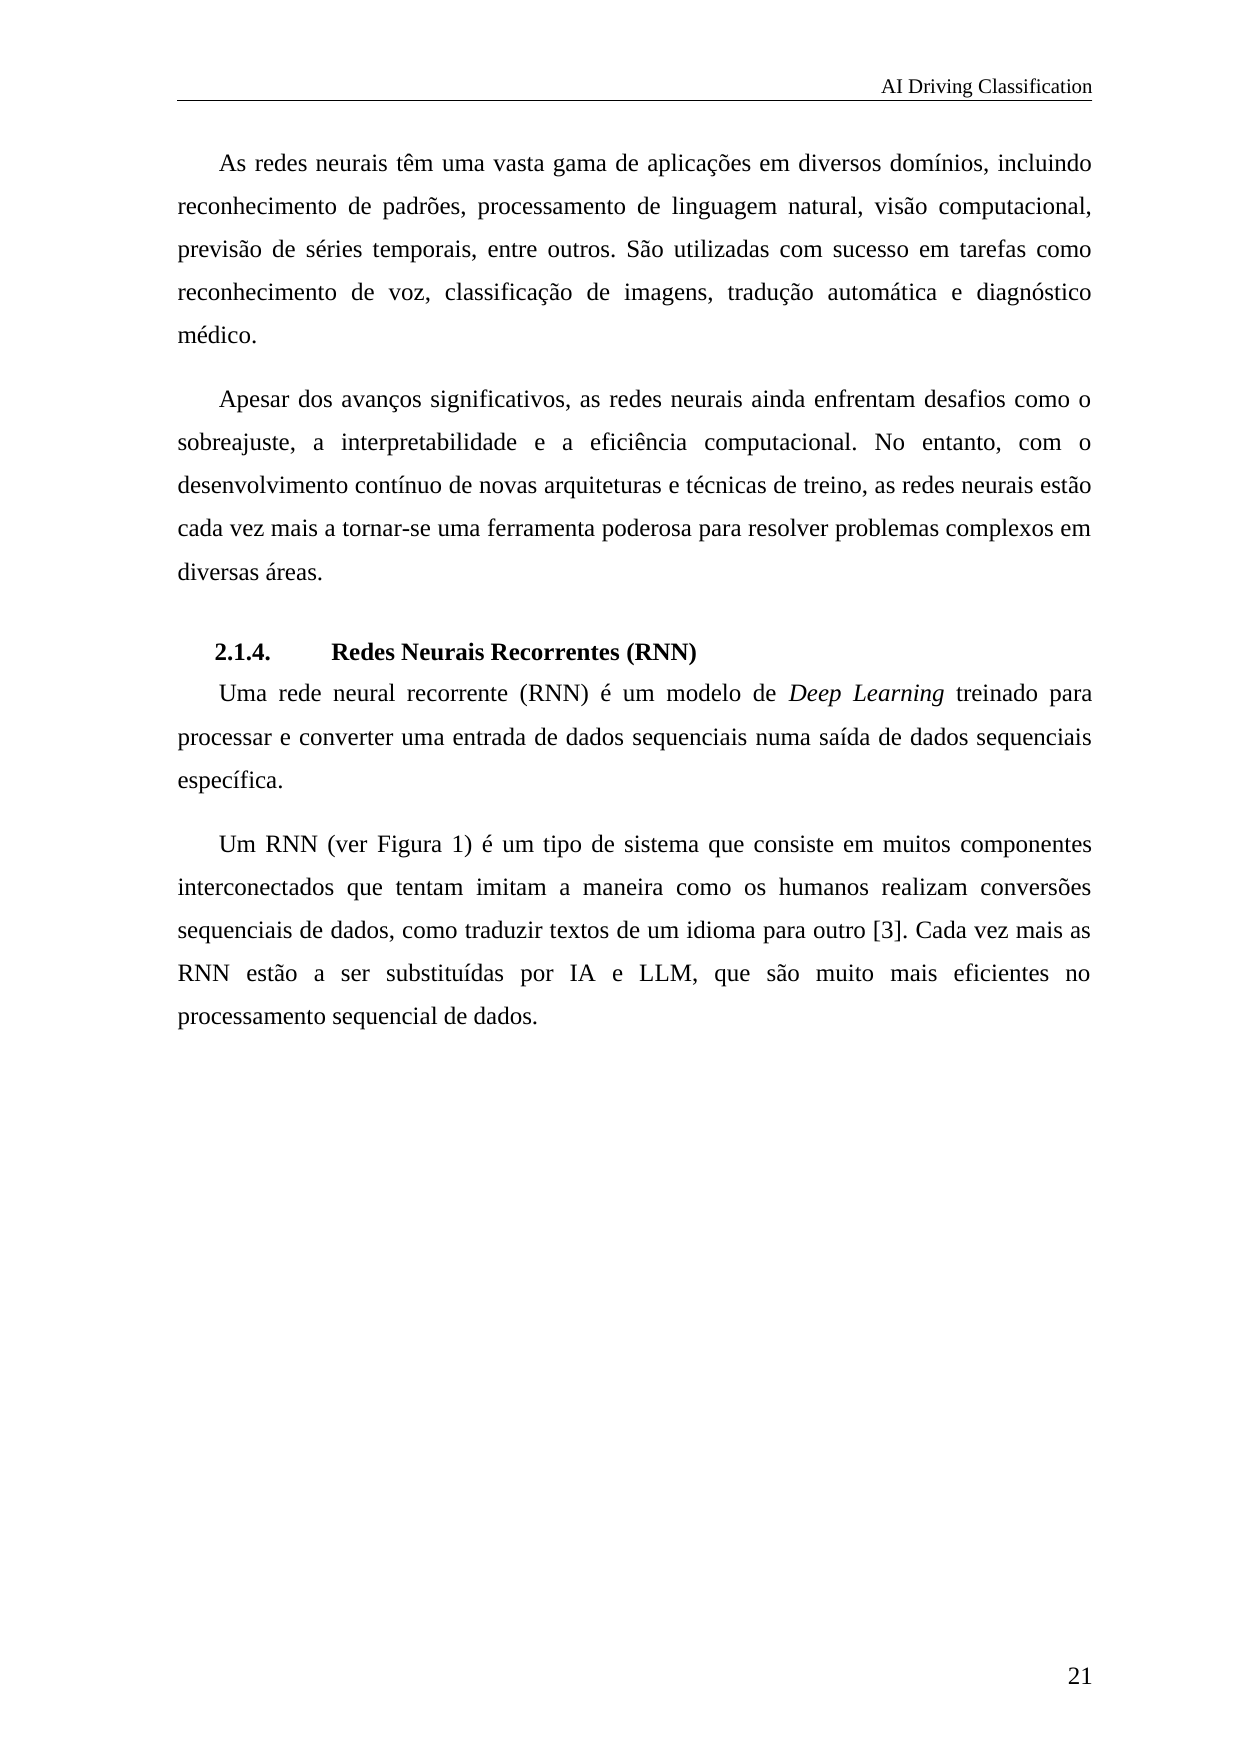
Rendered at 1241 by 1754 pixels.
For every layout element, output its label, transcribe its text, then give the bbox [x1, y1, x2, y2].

subtitle Redes Neurais Recorrentes (RNN) [214, 637, 1092, 666]
text Um RNN (ver Figura 1) é um tipo de sistema que consiste em muitos componentes interconectados que tentam imitam a maneira como os humanos realizam conversões sequenciais de dados, como traduzir textos de um idioma para outro [3]. Cada vez mais as RNN estão a ser substituídas por IA e LLM, que são muito mais eficientes no processamento sequencial de dados. [177, 829, 1092, 1030]
text Apesar dos avanços significativos, as redes neurais ainda enfrentam desafios como o sobreajuste, a interpretabilidade e a eficiência computacional. No entanto, com o desenvolvimento contínuo de novas arquiteturas e técnicas de treino, as redes neurais estão cada vez mais a tornar-se uma ferramenta poderosa para resolver problemas complexos em diversas áreas. [177, 384, 1092, 585]
text Uma rede neural recorrente (RNN) é um modelo de Deep Learning treinado para processar e converter uma entrada de dados sequenciais numa saída de dados sequenciais específica. [177, 678, 1092, 793]
text As redes neurais têm uma vasta gama de aplicações em diversos domínios, incluindo reconhecimento de padrões, processamento de linguagem natural, visão computacional, previsão de séries temporais, entre outros. São utilizadas com sucesso em tarefas como reconhecimento de voz, classificação de imagens, tradução automática e diagnóstico médico. [177, 148, 1092, 349]
